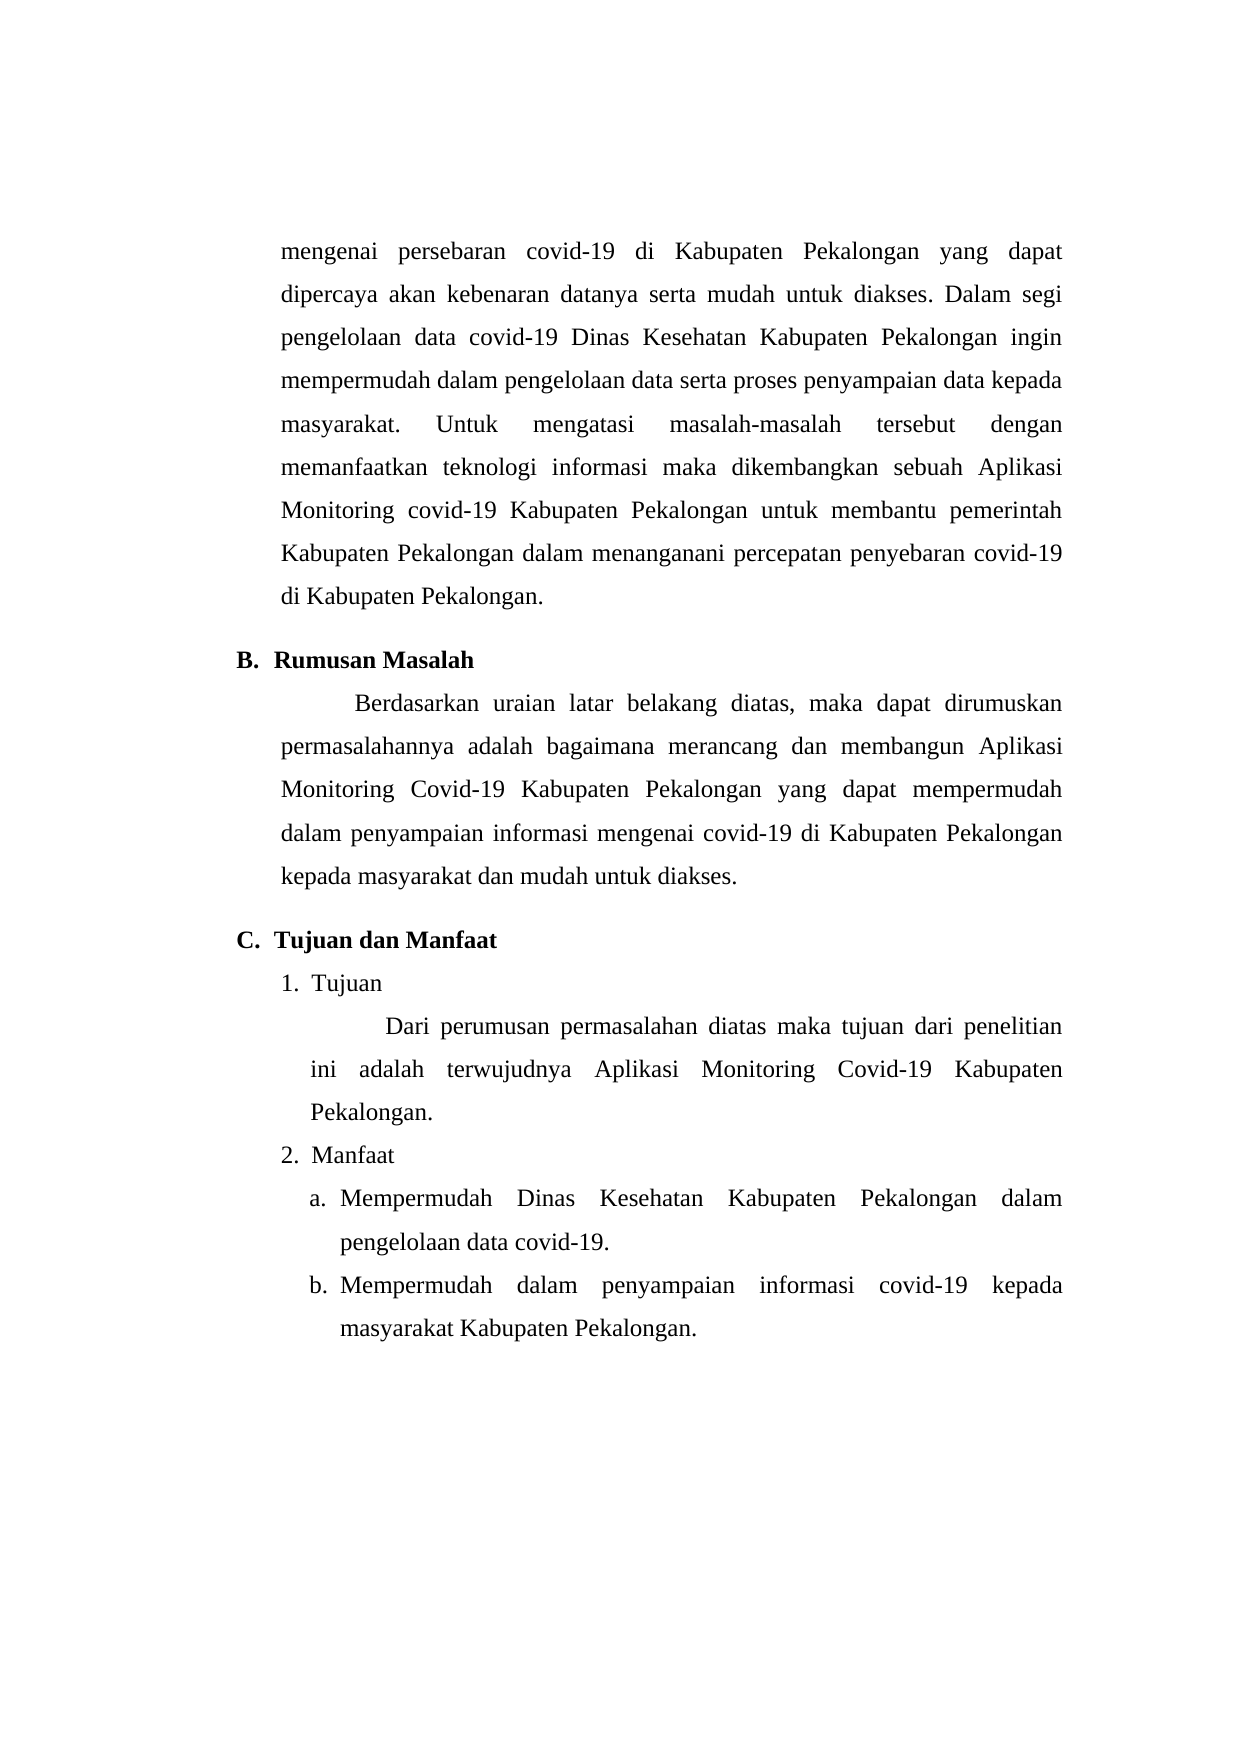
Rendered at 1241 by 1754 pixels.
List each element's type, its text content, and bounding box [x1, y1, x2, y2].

text Berdasarkan uraian latar belakang diatas, maka dapat dirumuskan permasalahannya adalah bagaimana merancang dan membangun Aplikasi Monitoring Covid-19 Kabupaten Pekalongan yang dapat mempermudah dalam penyampaian informasi mengenai covid-19 di Kabupaten Pekalongan kepada masyarakat dan mudah untuk diakses. [281, 688, 1063, 889]
list Dari perumusan permasalahan diatas maka tujuan dari penelitian ini adalah terwujudnya Aplikasi Monitoring Covid-19 Kabupaten Pekalongan. [310, 1011, 1063, 1126]
list Manfaat [281, 1140, 1063, 1169]
list Mempermudah dalam penyampaian informasi covid-19 kepada masyarakat Kabupaten Pekalongan. [309, 1270, 1063, 1342]
list Tujuan [281, 968, 1063, 997]
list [281, 236, 1063, 610]
subtitle Tujuan dan Manfaat [236, 925, 1063, 953]
list Mempermudah Dinas Kesehatan Kabupaten Pekalongan dalam pengelolaan data covid-19. [309, 1183, 1063, 1255]
subtitle Rumusan Masalah [236, 645, 1063, 674]
